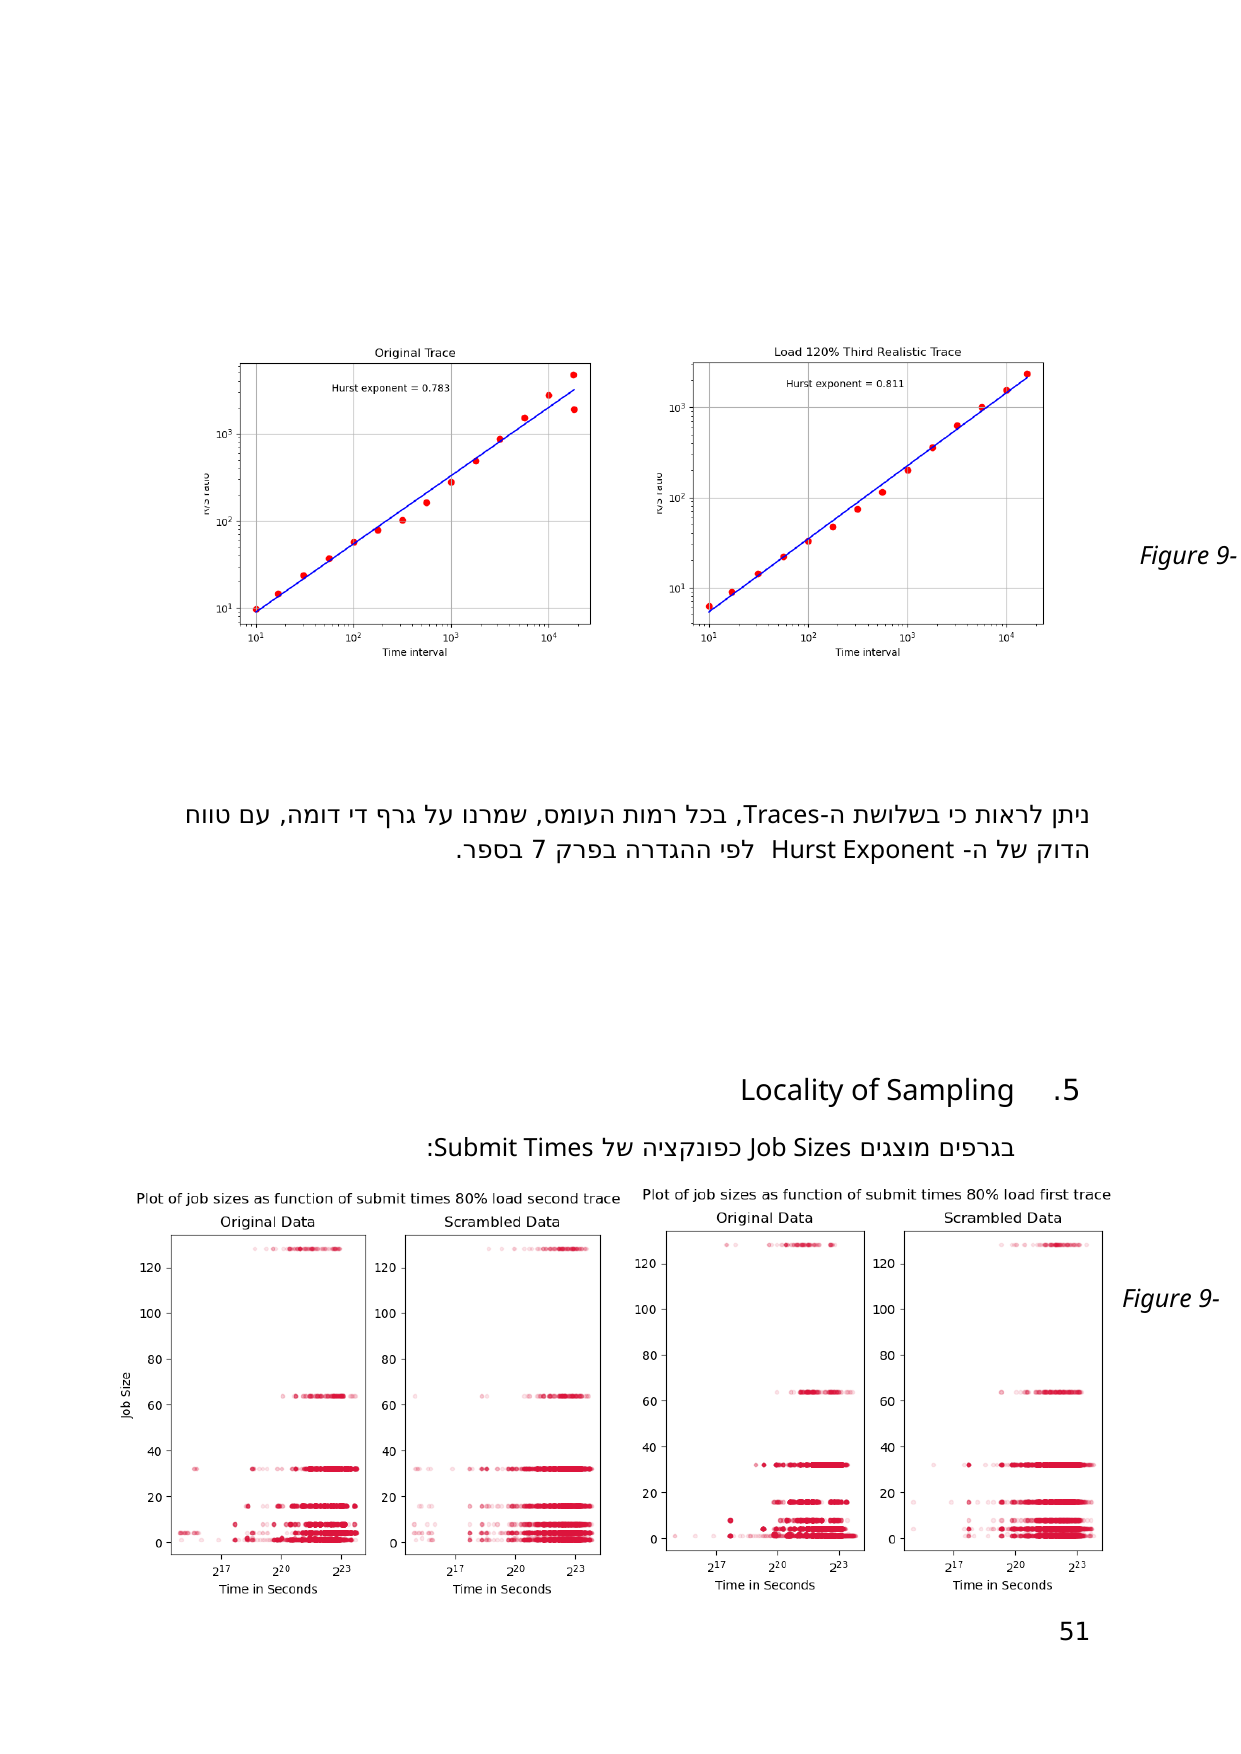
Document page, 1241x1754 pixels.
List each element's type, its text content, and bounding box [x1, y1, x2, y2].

text ניתן לראות כי בשלושת ה-Traces, בכל רמות העומס, שמרנו על גרף די דומה, עם טווח הדוק של ה- Hurst Exponent לפי ההגדרה בפרק 7 בספר. [150, 797, 1090, 865]
picture [118, 1180, 1132, 1600]
list Locality of Sampling [150, 1070, 1053, 1109]
text בגרפים מוצגים Job Sizes כפונקציה של Submit Times: [150, 1129, 1015, 1163]
picture [204, 322, 614, 661]
picture [657, 322, 1067, 661]
